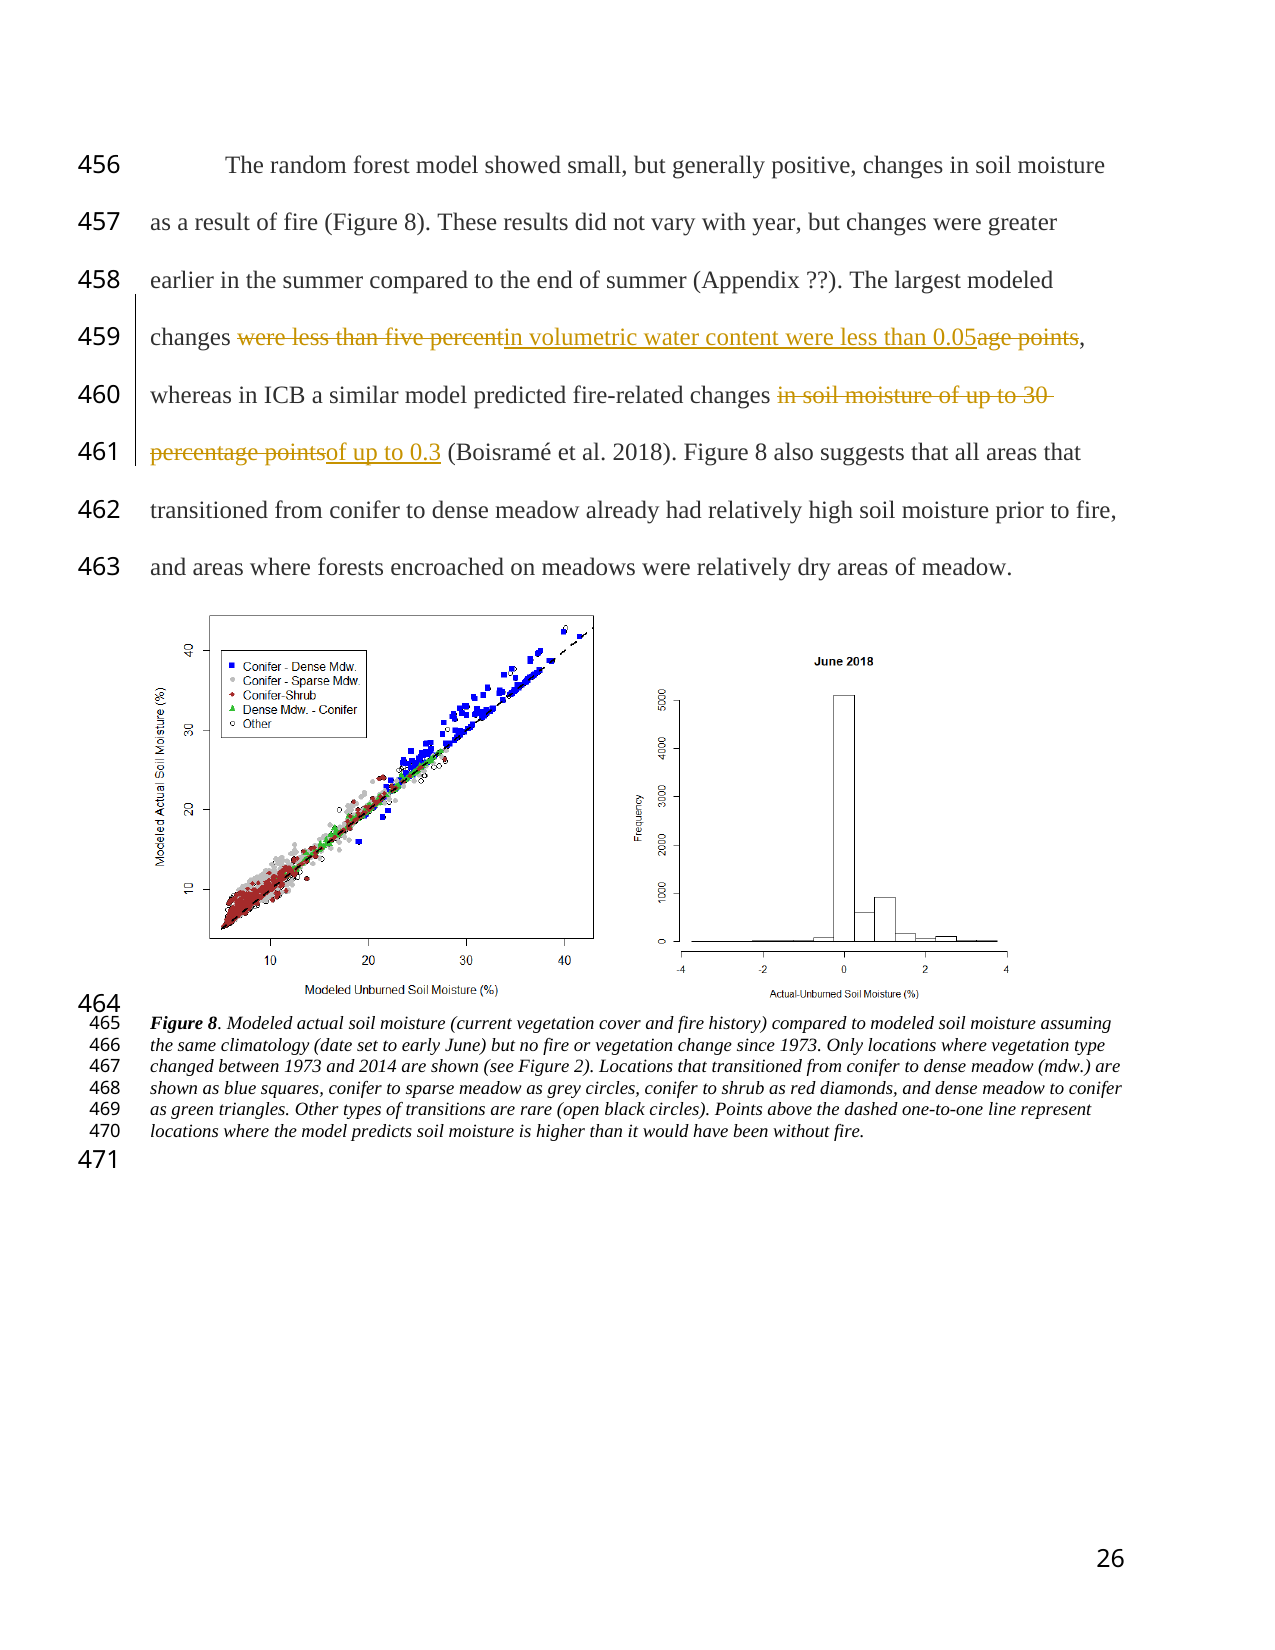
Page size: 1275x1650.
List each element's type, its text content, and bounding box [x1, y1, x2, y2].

text Figure 8. Modeled actual soil moisture (current vegetation cover and fire history) compared to modeled soil moisture assuming the same climatology (date set to early June) but no fire or vegetation change since 1973. Only locations where vegetation type changed between 1973 and 2014 are shown (see Figure 2). Locations that transitioned from conifer to dense meadow (mdw.) are shown as blue squares, conifer to sparse meadow as grey circles, conifer to shrub as red diamonds, and dense meadow to conifer as green triangles. Other types of transitions are rare (open black circles). Points above the dashed one-to-one line represent locations where the model predicts soil moisture is higher than it would have been without fire. [150, 1012, 1125, 1141]
text The random forest model showed small, but generally positive, changes in soil moisture as a result of fire (Figure 8). These results did not vary with year, but changes were greater earlier in the summer compared to the end of summer (Appendix ??). The largest modeled changes , whereas in ICB a similar model predicted fire-related changes (Boisramé et al. 2018). Figure 8 also suggests that all areas that transitioned from conifer to dense meadow already had relatively high soil moisture prior to fire, and areas where forests encroached on meadows were relatively dry areas of meadow. [150, 150, 1125, 581]
picture [150, 610, 624, 1012]
picture [630, 636, 1034, 1012]
